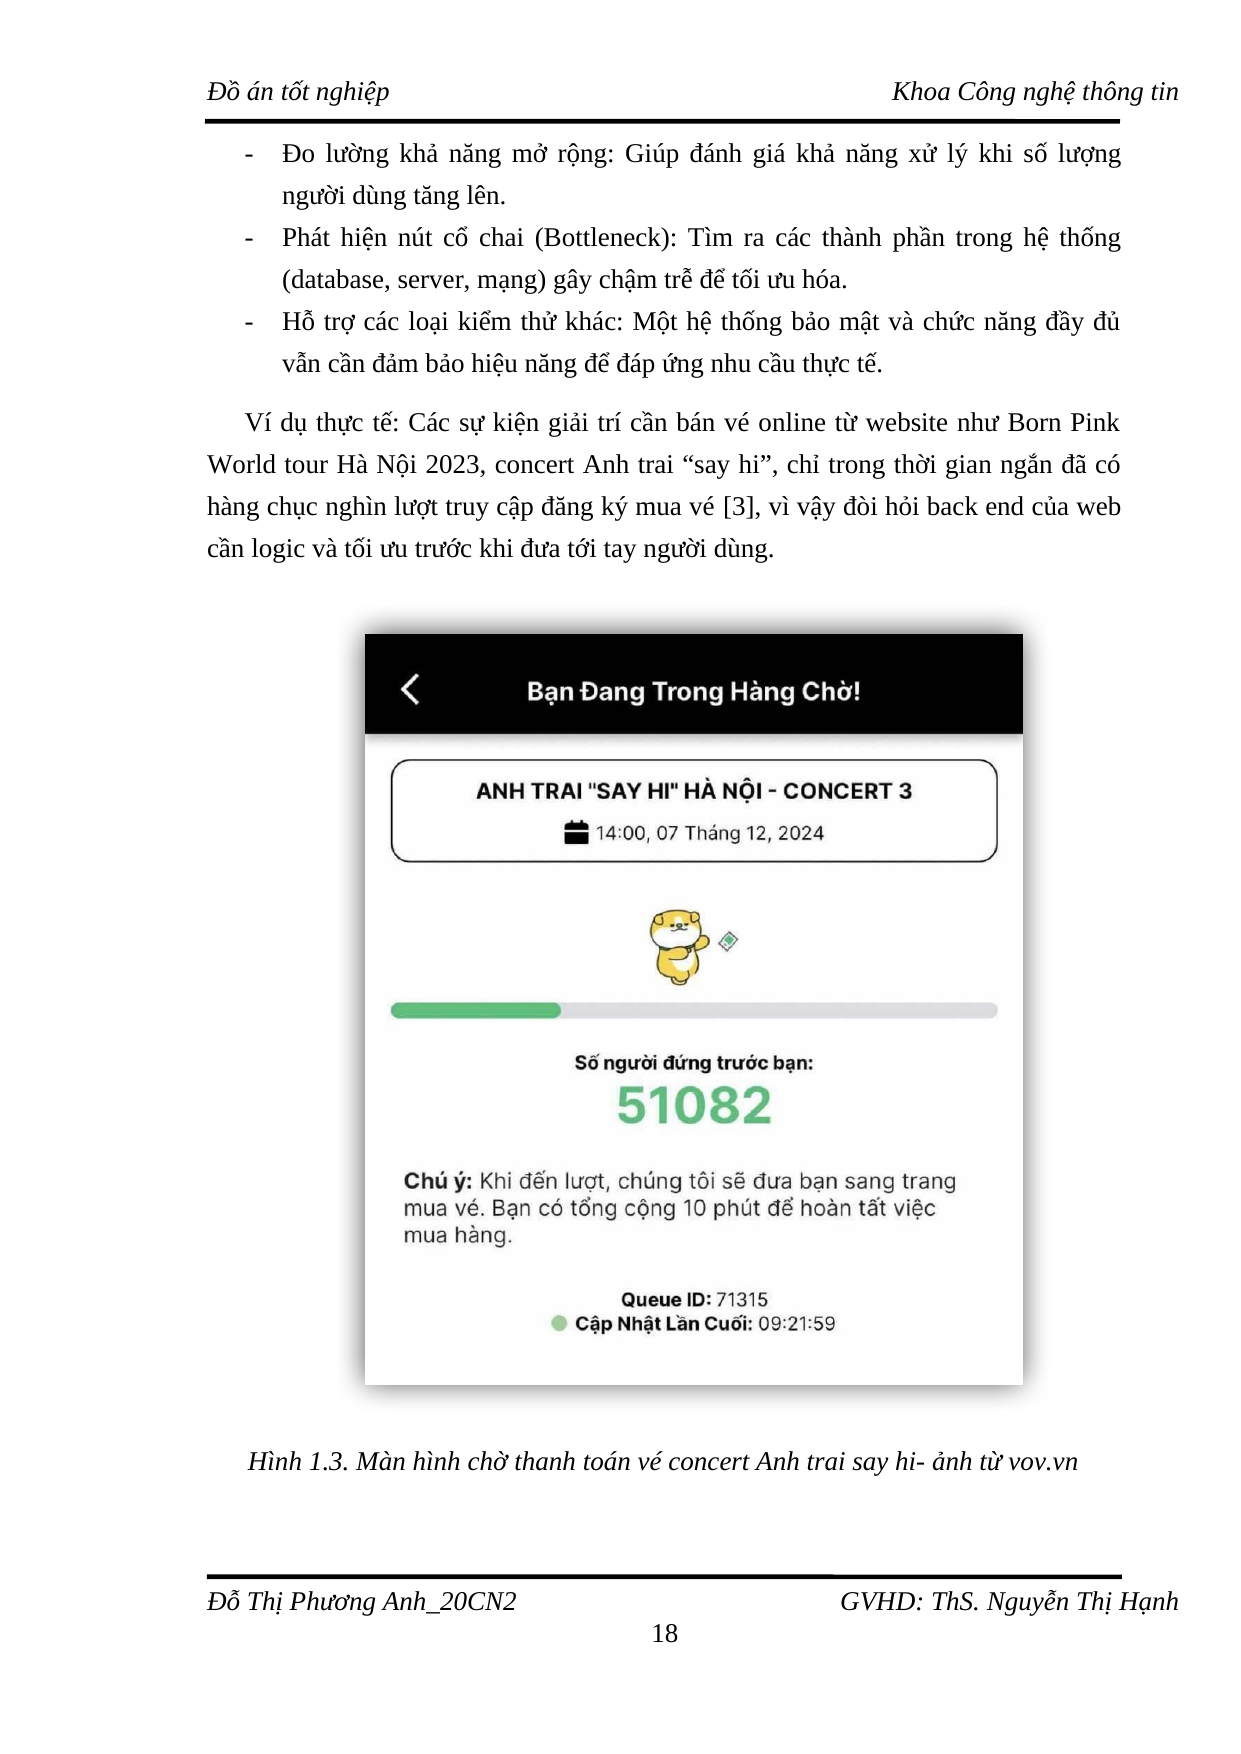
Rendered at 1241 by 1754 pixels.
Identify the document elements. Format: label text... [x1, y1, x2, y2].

text Hình 1.3. Màn hình chờ thanh toán vé concert Anh trai say hi- ảnh từ vov.vn [207, 1445, 1122, 1476]
list Phát hiện nút cổ chai (Bottleneck): Tìm ra các thành phần trong hệ thống (database, server, mạng) gây chậm trễ để tối ưu hóa. [244, 221, 1122, 294]
picture [365, 634, 1023, 1385]
list Đo lường khả năng mở rộng: Giúp đánh giá khả năng xử lý khi số lượng người dùng tăng lên. [244, 137, 1122, 210]
list Hỗ trợ các loại kiểm thử khác: Một hệ thống bảo mật và chức năng đầy đủ vẫn cần đảm bảo hiệu năng để đáp ứng nhu cầu thực tế. [244, 305, 1122, 378]
text Ví dụ thực tế: Các sự kiện giải trí cần bán vé online từ website như Born Pink World tour Hà Nội 2023, concert Anh trai “say hi”, chỉ trong thời gian ngắn đã có hàng chục nghìn lượt truy cập đăng ký mua vé , vì vậy đòi hỏi back end của web cần logic và tối ưu trước khi đưa tới tay người dùng. [207, 406, 1122, 563]
